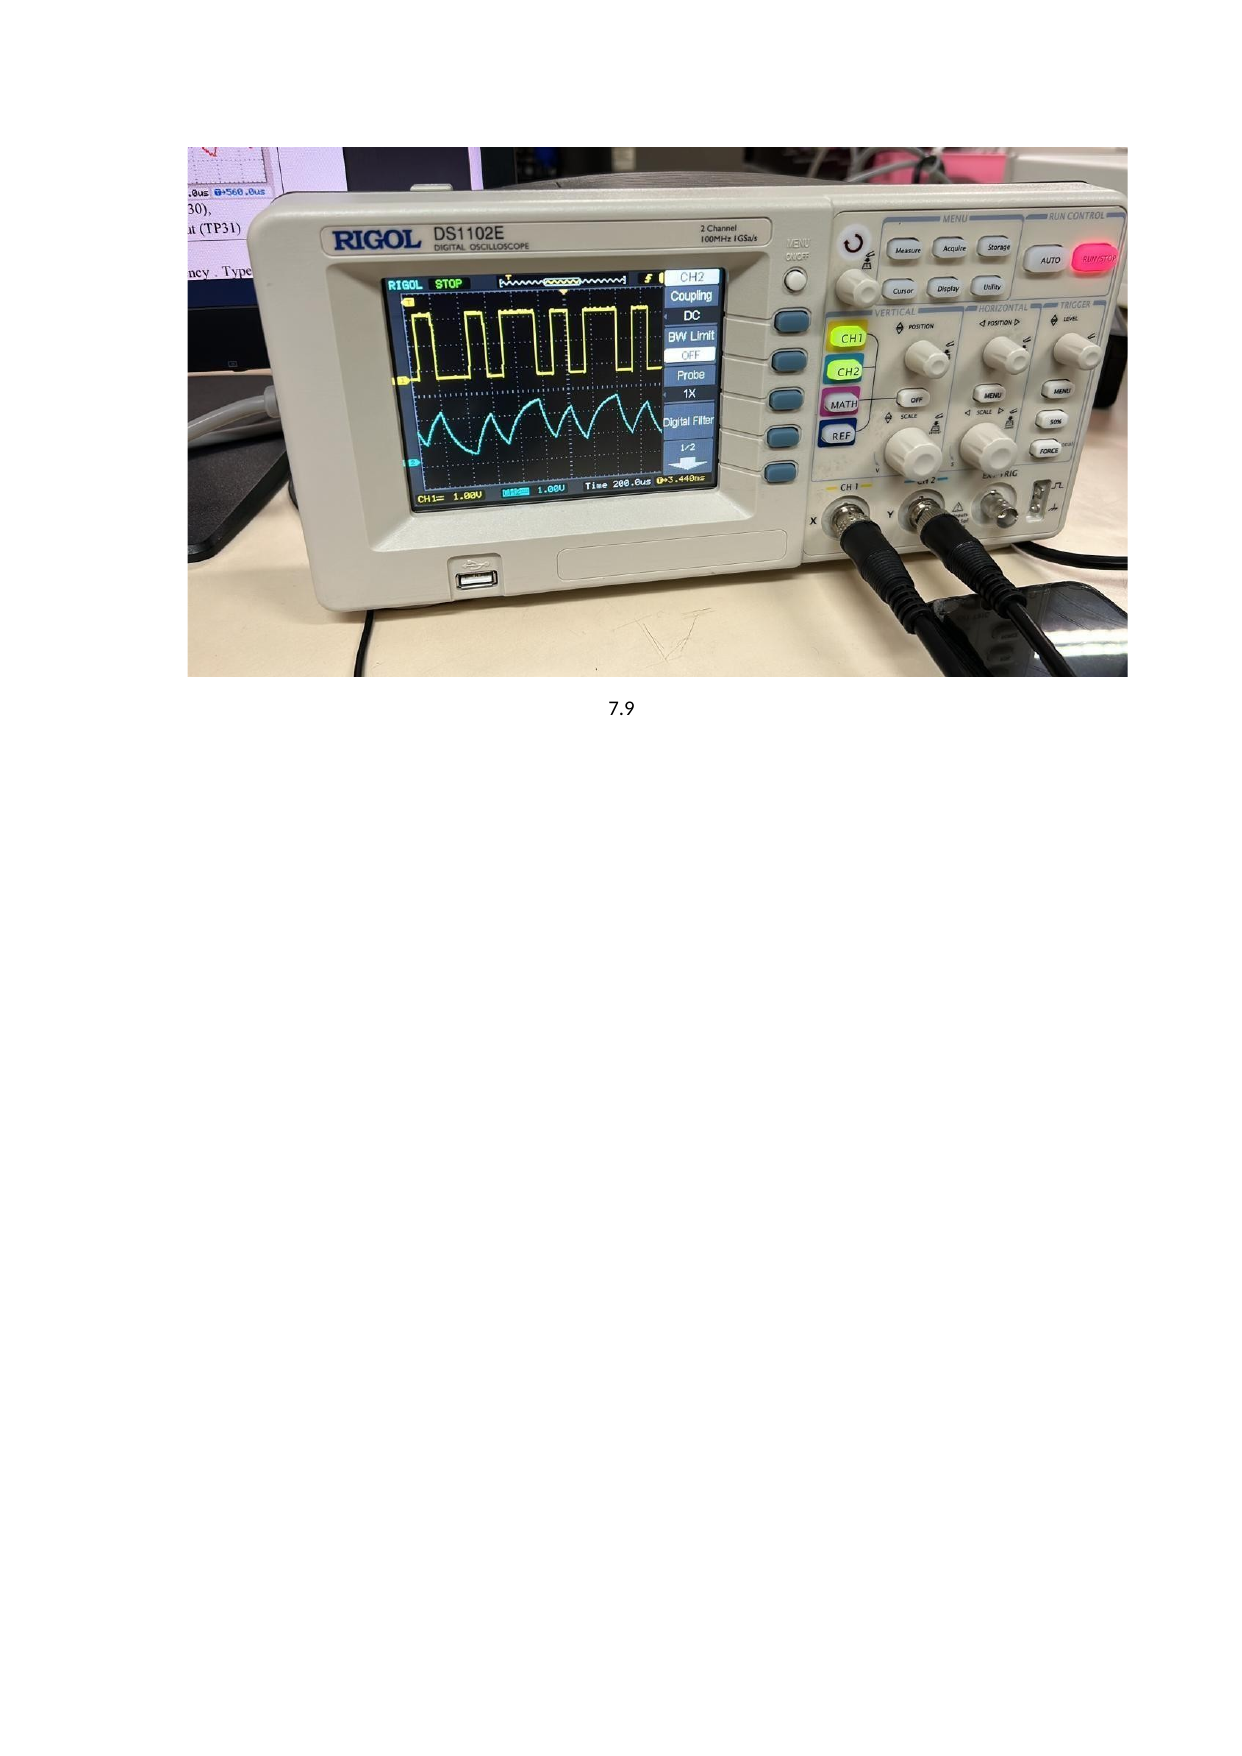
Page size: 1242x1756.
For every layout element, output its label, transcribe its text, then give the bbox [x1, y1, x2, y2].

picture [187, 147, 1128, 677]
text 7.9 [606, 696, 636, 721]
